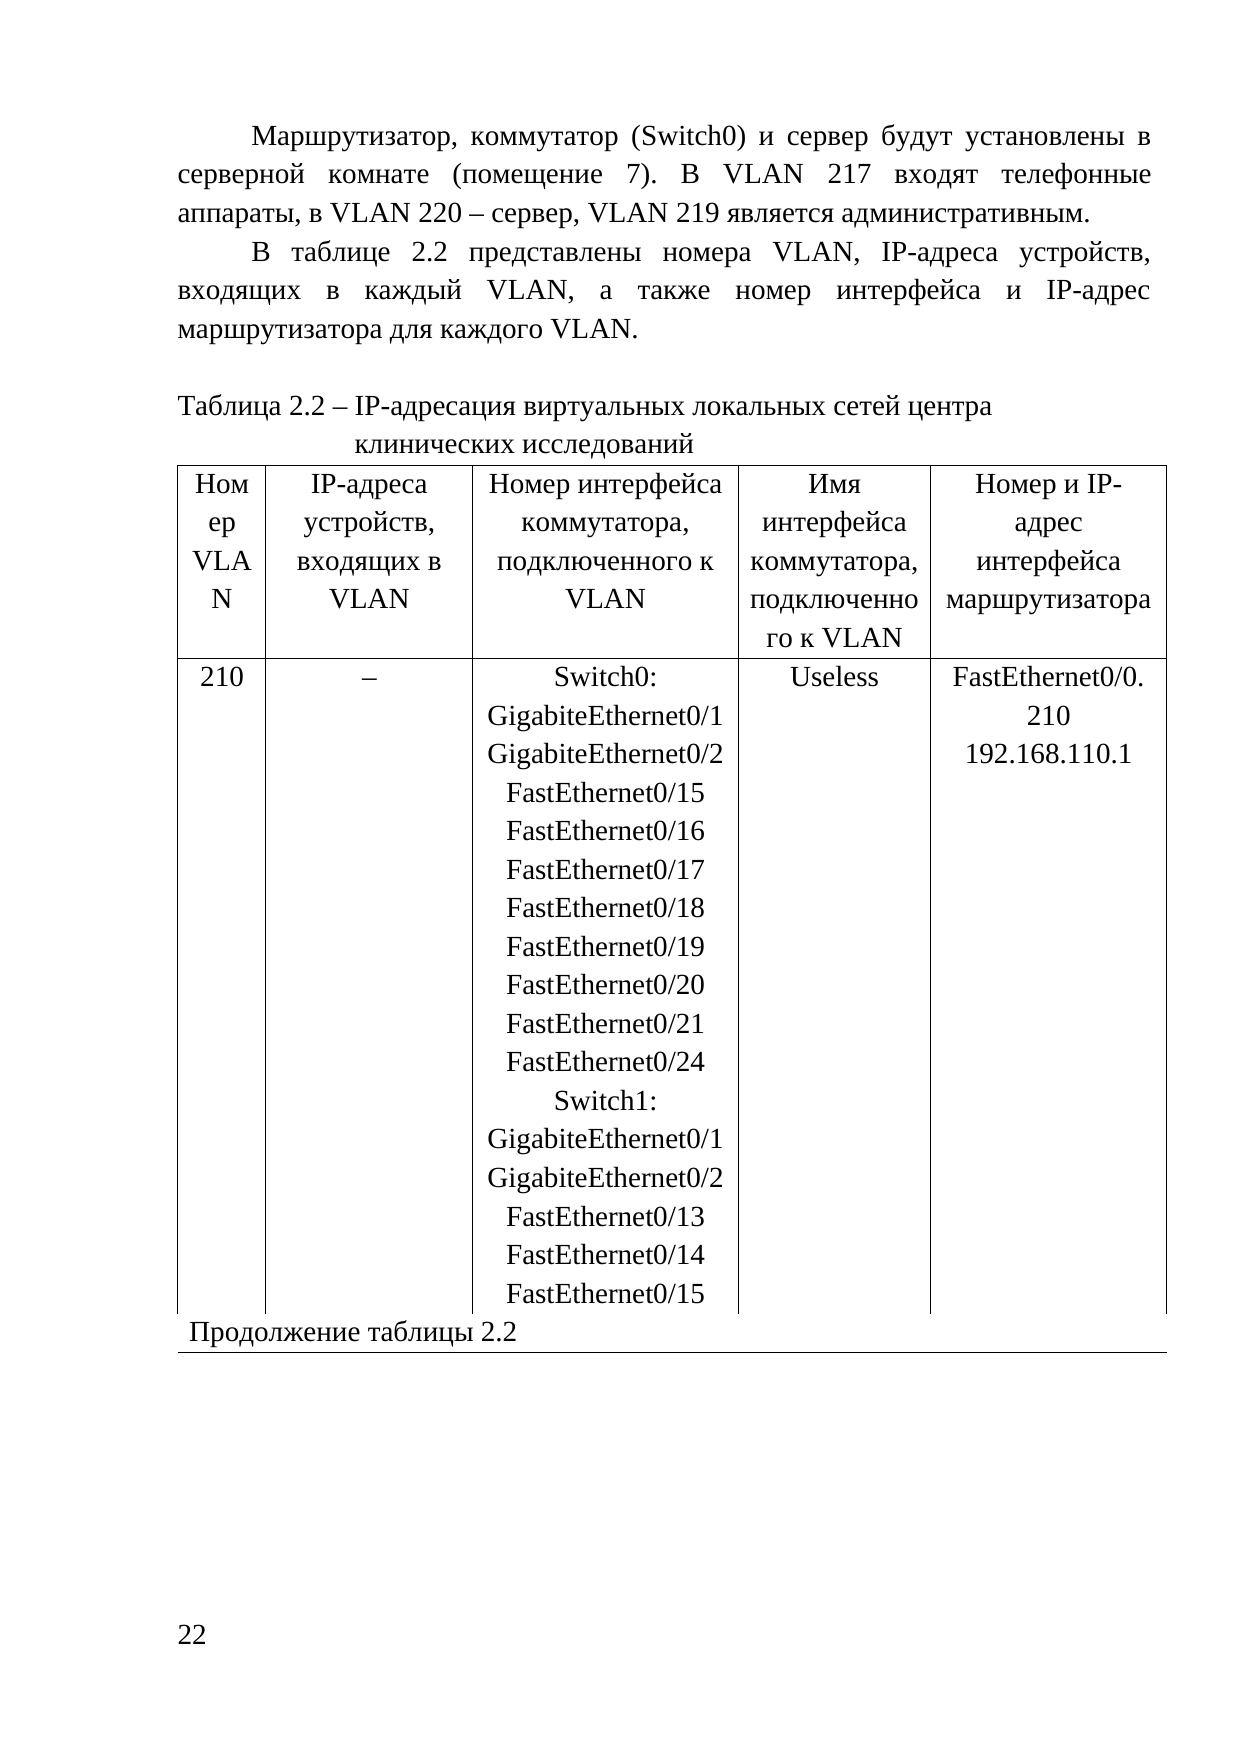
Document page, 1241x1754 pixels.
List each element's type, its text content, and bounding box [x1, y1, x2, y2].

text Таблица 2.2 – IP-адресация виртуальных локальных сетей центра клинических исследований [177, 388, 1152, 460]
text В таблице 2.2 представлены номера VLAN, IP-адреса устройств, входящих в каждый VLAN, а также номер интерфейса и IP-адрес маршрутизатора для каждого VLAN. [177, 234, 1152, 344]
text Маршрутизатор, коммутатор (Switch0) и сервер будут установлены в серверной комнате (помещение 7). В VLAN 217 входят телефонные аппараты, в VLAN 220 – сервер, VLAN 219 является административным. [177, 118, 1152, 229]
table_header Номер и IP-адрес интерфейса маршрутизатора [931, 466, 1166, 658]
table_header Номер интерфейса коммутатора, подключенного к VLAN [473, 466, 738, 658]
table_header IP-адреса устройств, входящих в VLAN [266, 466, 472, 658]
table_cell Продолжение таблицы 2.2 [178, 1314, 1167, 1352]
table_cell 210 [178, 659, 265, 1314]
table_cell Switch0: GigabiteEthernet0/1 GigabiteEthernet0/2 FastEthernet0/15 FastEthernet0/16 FastEthernet0/17 FastEthernet0/18 FastEthernet0/19 FastEthernet0/20 FastEthernet0/21 FastEthernet0/24 Switch1: GigabiteEthernet0/1 GigabiteEthernet0/2 FastEthernet0/13 FastEthernet0/14 FastEthernet0/15 [473, 659, 738, 1314]
table_cell Useless [739, 659, 930, 1314]
table_cell – [266, 659, 472, 1314]
table_cell FastEthernet0/0. 210 192.168.110.1 [931, 659, 1166, 1314]
table_header Номер VLAN [178, 466, 265, 658]
table_header Имя интерфейса коммутатора, подключенного к VLAN [739, 466, 930, 658]
